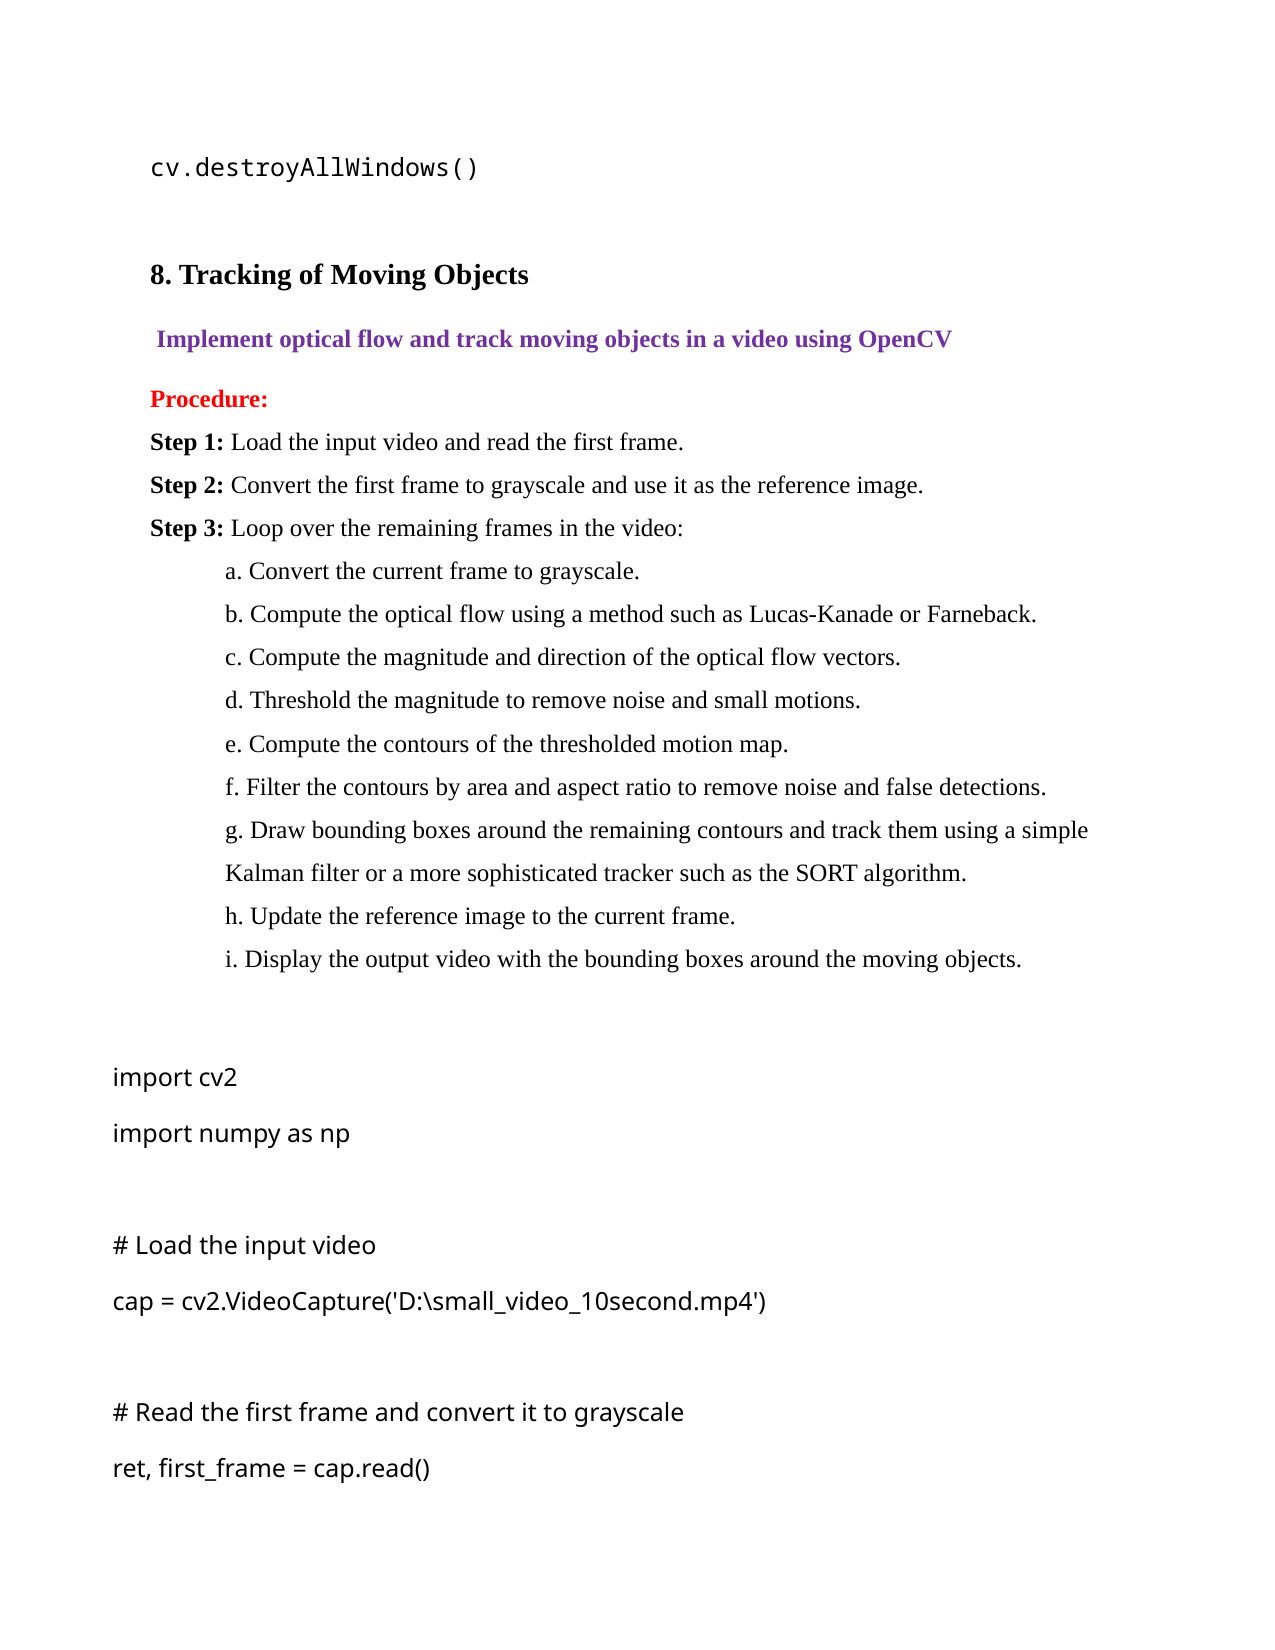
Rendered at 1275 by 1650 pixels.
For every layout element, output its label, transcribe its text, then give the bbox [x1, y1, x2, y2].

text Procedure: [150, 384, 1125, 412]
text Step 2: Convert the first frame to grayscale and use it as the reference image. [150, 470, 1125, 499]
text Step 1: Load the input video and read the first frame. [150, 427, 1125, 456]
text i. Display the output video with the bounding boxes around the moving objects. [150, 944, 1125, 973]
text Implement optical flow and track moving objects in a video using OpenCV [150, 324, 1125, 353]
text ret, first_frame = cap.read() [112, 1451, 1125, 1485]
text g. Draw bounding boxes around the remaining contours and track them using a simple Kalman filter or a more sophisticated tracker such as the SORT algorithm. [225, 815, 1125, 887]
text c. Compute the magnitude and direction of the optical flow vectors. [150, 642, 1125, 671]
text cv.destroyAllWindows() [150, 150, 1125, 184]
text import cv2 [112, 1060, 1125, 1094]
text h. Update the reference image to the current frame. [150, 901, 1125, 930]
text 8. Tracking of Moving Objects [150, 257, 1125, 290]
text # Load the input video [112, 1227, 1125, 1261]
text # Read the first frame and convert it to grayscale [112, 1395, 1125, 1429]
text a. Convert the current frame to grayscale. [150, 556, 1125, 585]
text f. Filter the contours by area and aspect ratio to remove noise and false detections. [150, 772, 1125, 801]
text cap = cv2.VideoCapture('D:\small_video_10second.mp4') [112, 1283, 1125, 1317]
text import numpy as np [112, 1116, 1125, 1150]
text Step 3: Loop over the remaining frames in the video: [150, 513, 1125, 542]
text e. Compute the contours of the thresholded motion map. [150, 729, 1125, 757]
text b. Compute the optical flow using a method such as Lucas-Kanade or Farneback. [150, 599, 1125, 628]
text d. Threshold the magnitude to remove noise and small motions. [150, 686, 1125, 714]
